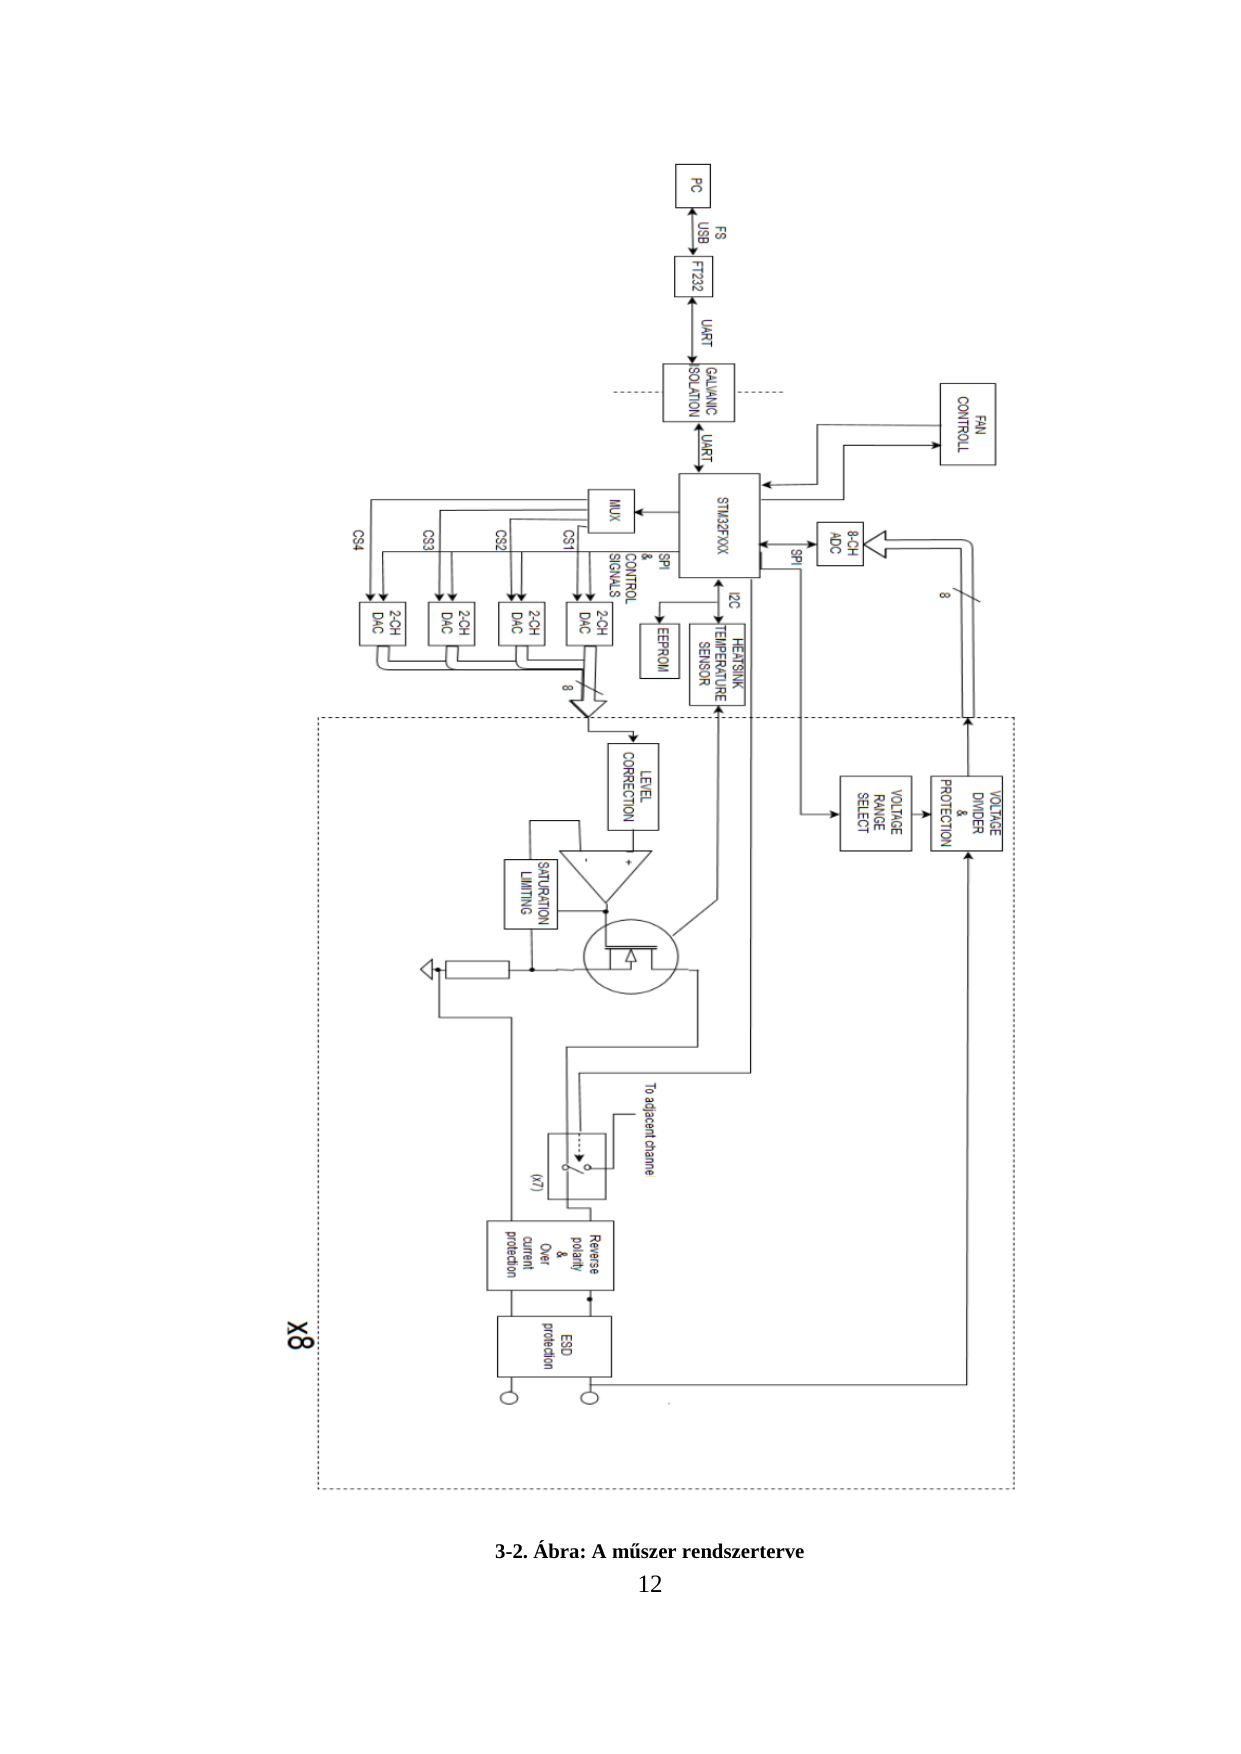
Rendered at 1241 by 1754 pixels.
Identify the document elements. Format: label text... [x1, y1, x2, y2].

picture [254, 147, 1054, 1510]
